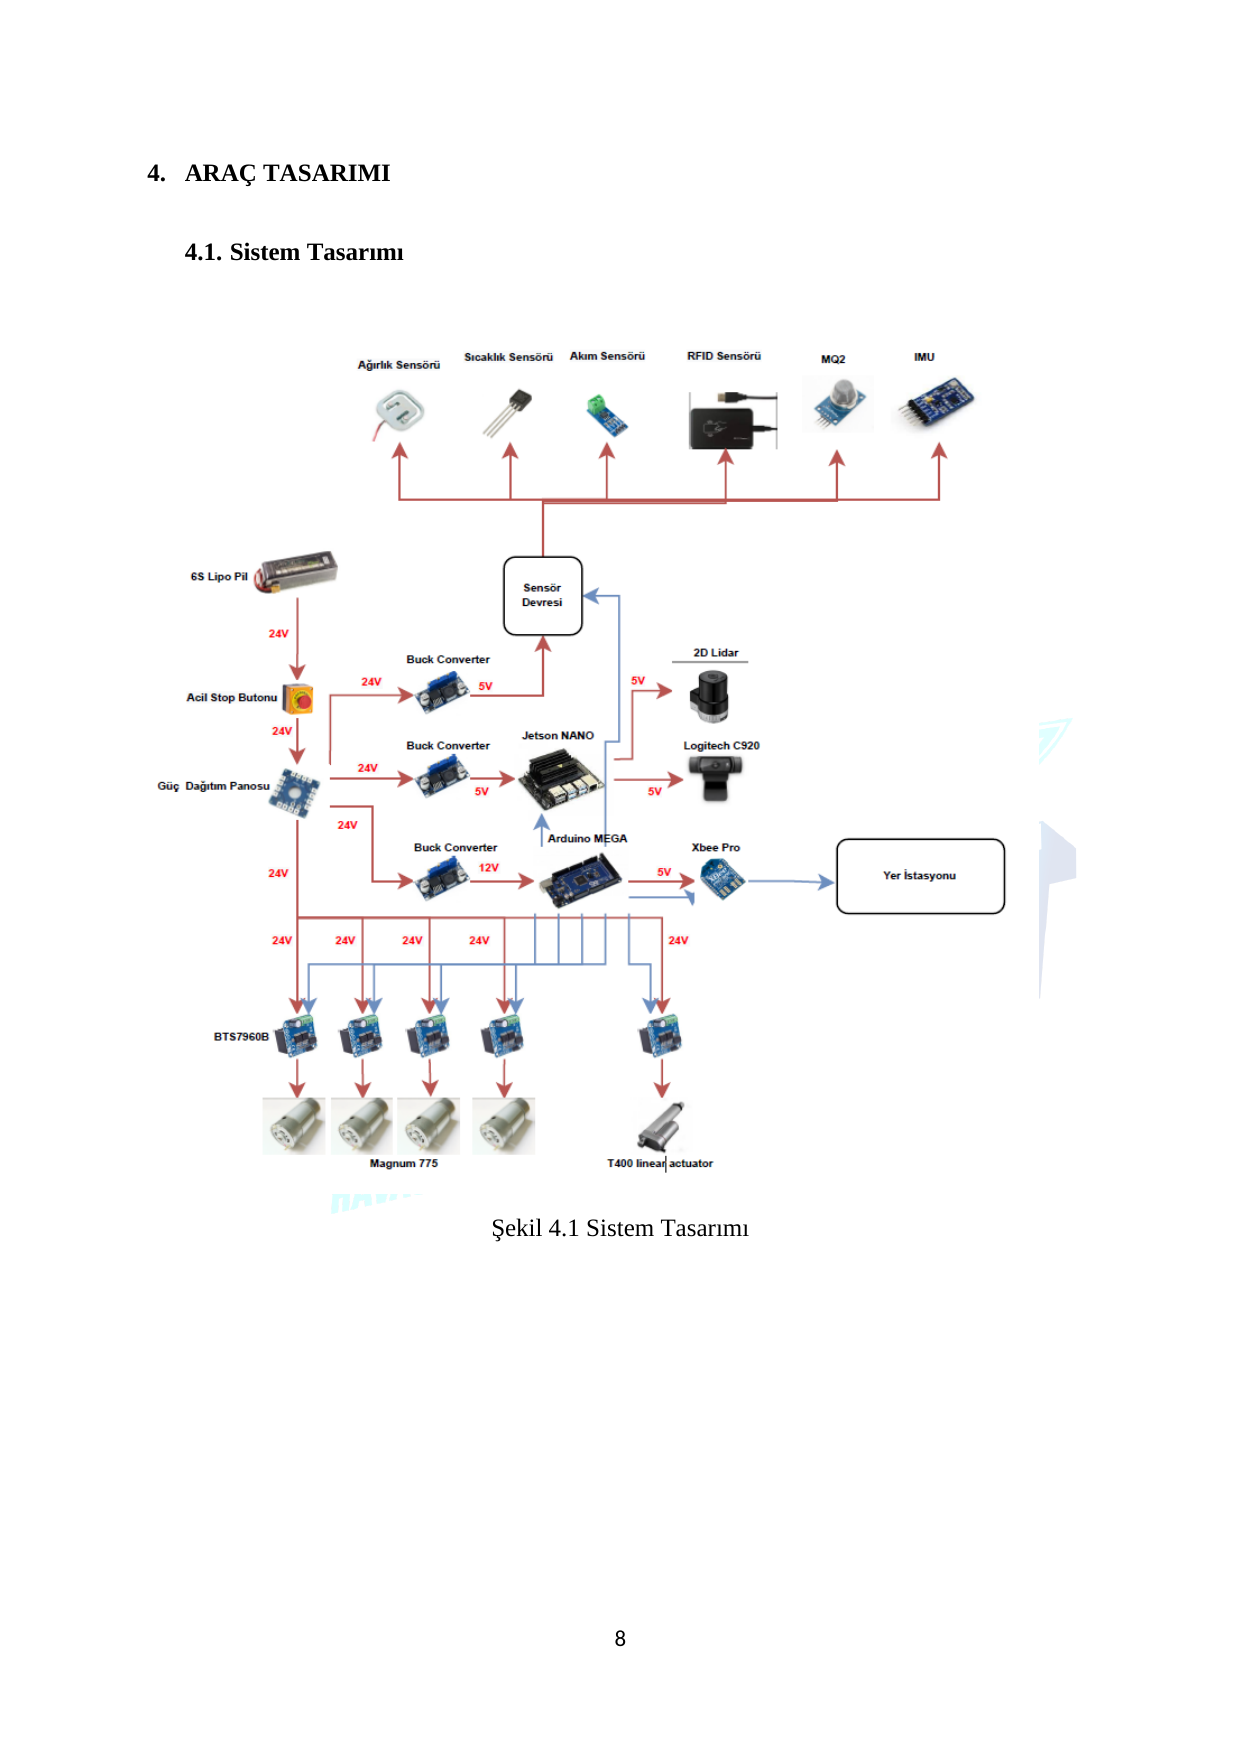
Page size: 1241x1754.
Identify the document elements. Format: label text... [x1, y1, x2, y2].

text Şekil 4.1 Sistem Tasarımı [147, 1213, 1093, 1242]
subtitle Sistem Tasarımı [184, 237, 1093, 266]
picture [147, 316, 1039, 1194]
subtitle ARAÇ TASARIMI [147, 158, 1093, 187]
